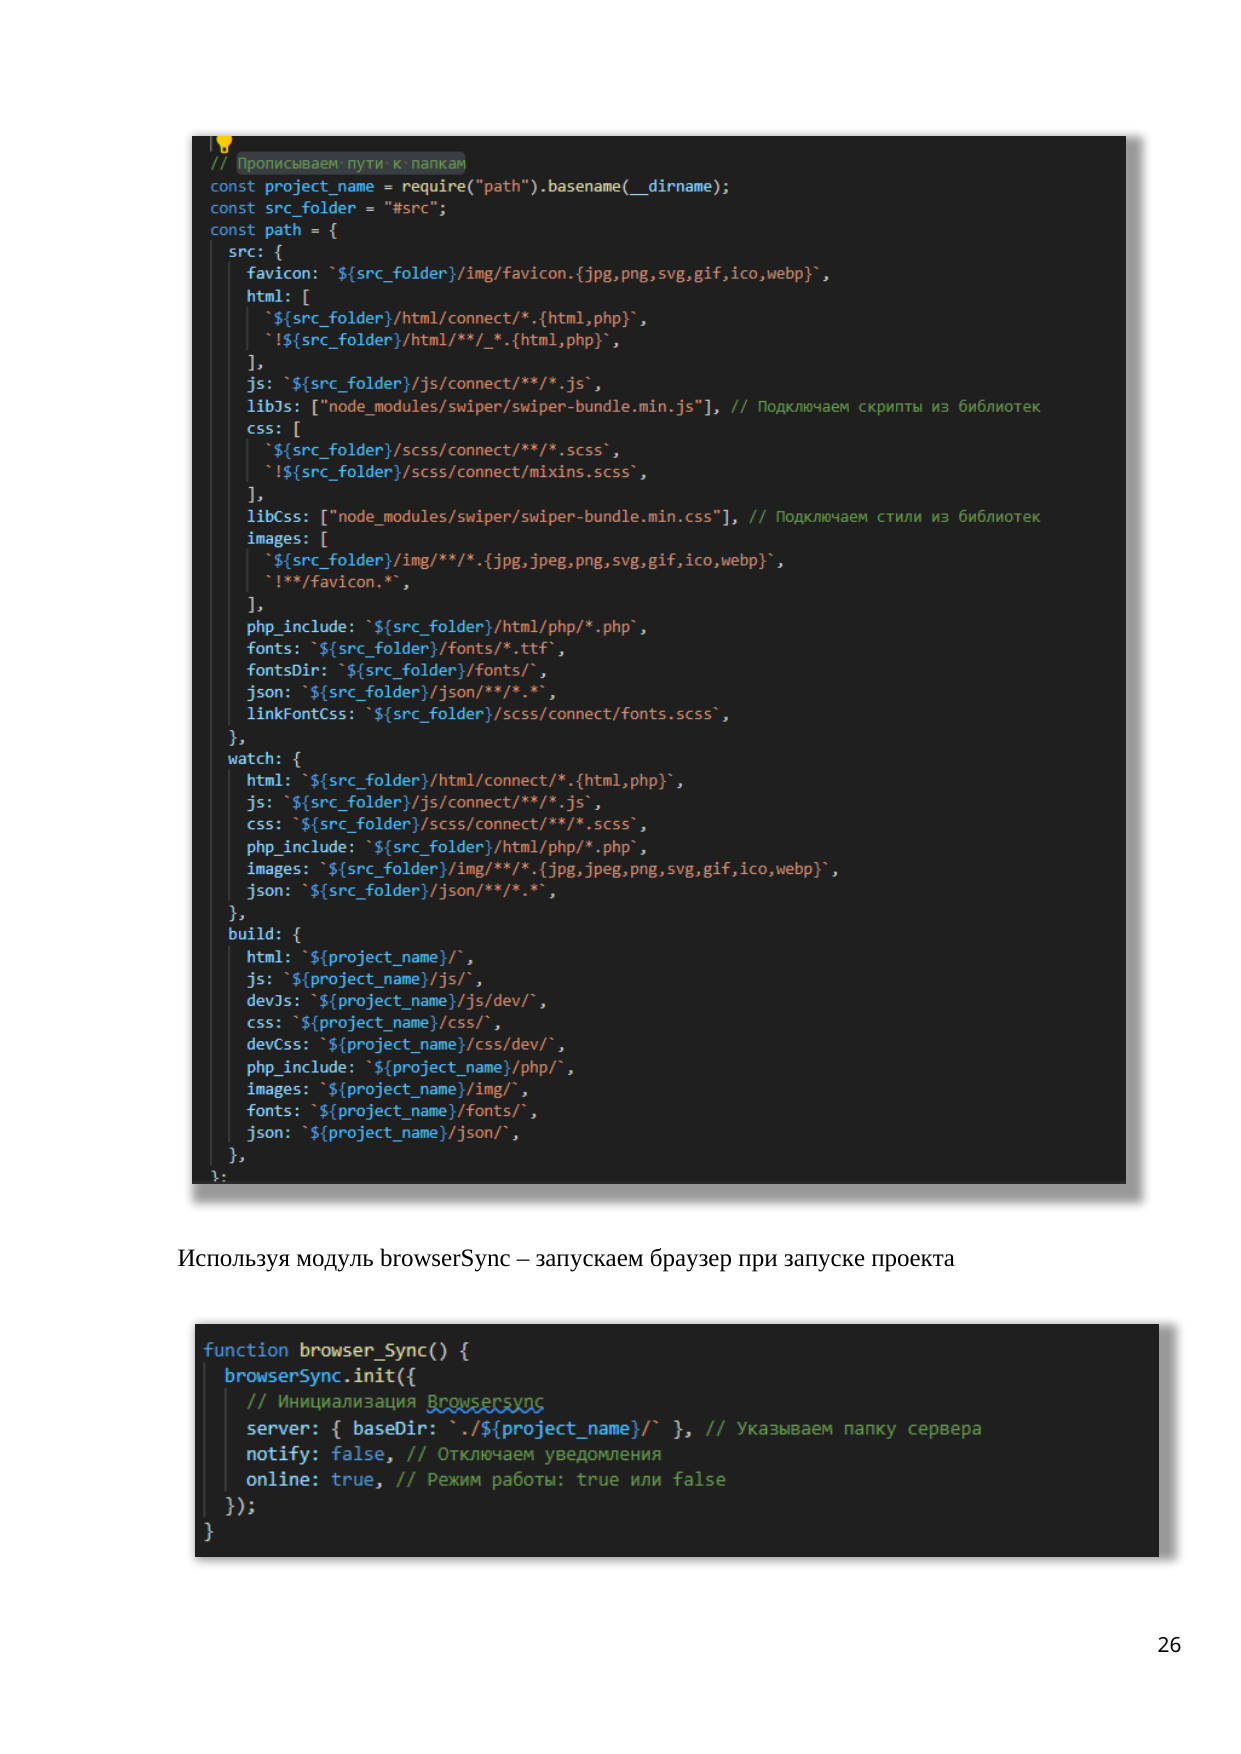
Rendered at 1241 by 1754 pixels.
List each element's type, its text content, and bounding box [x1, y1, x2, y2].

text Используя модуль browserSync – запускаем браузер при запуске проекта [177, 1243, 1181, 1272]
picture [195, 1324, 1159, 1557]
picture [192, 136, 1126, 1184]
